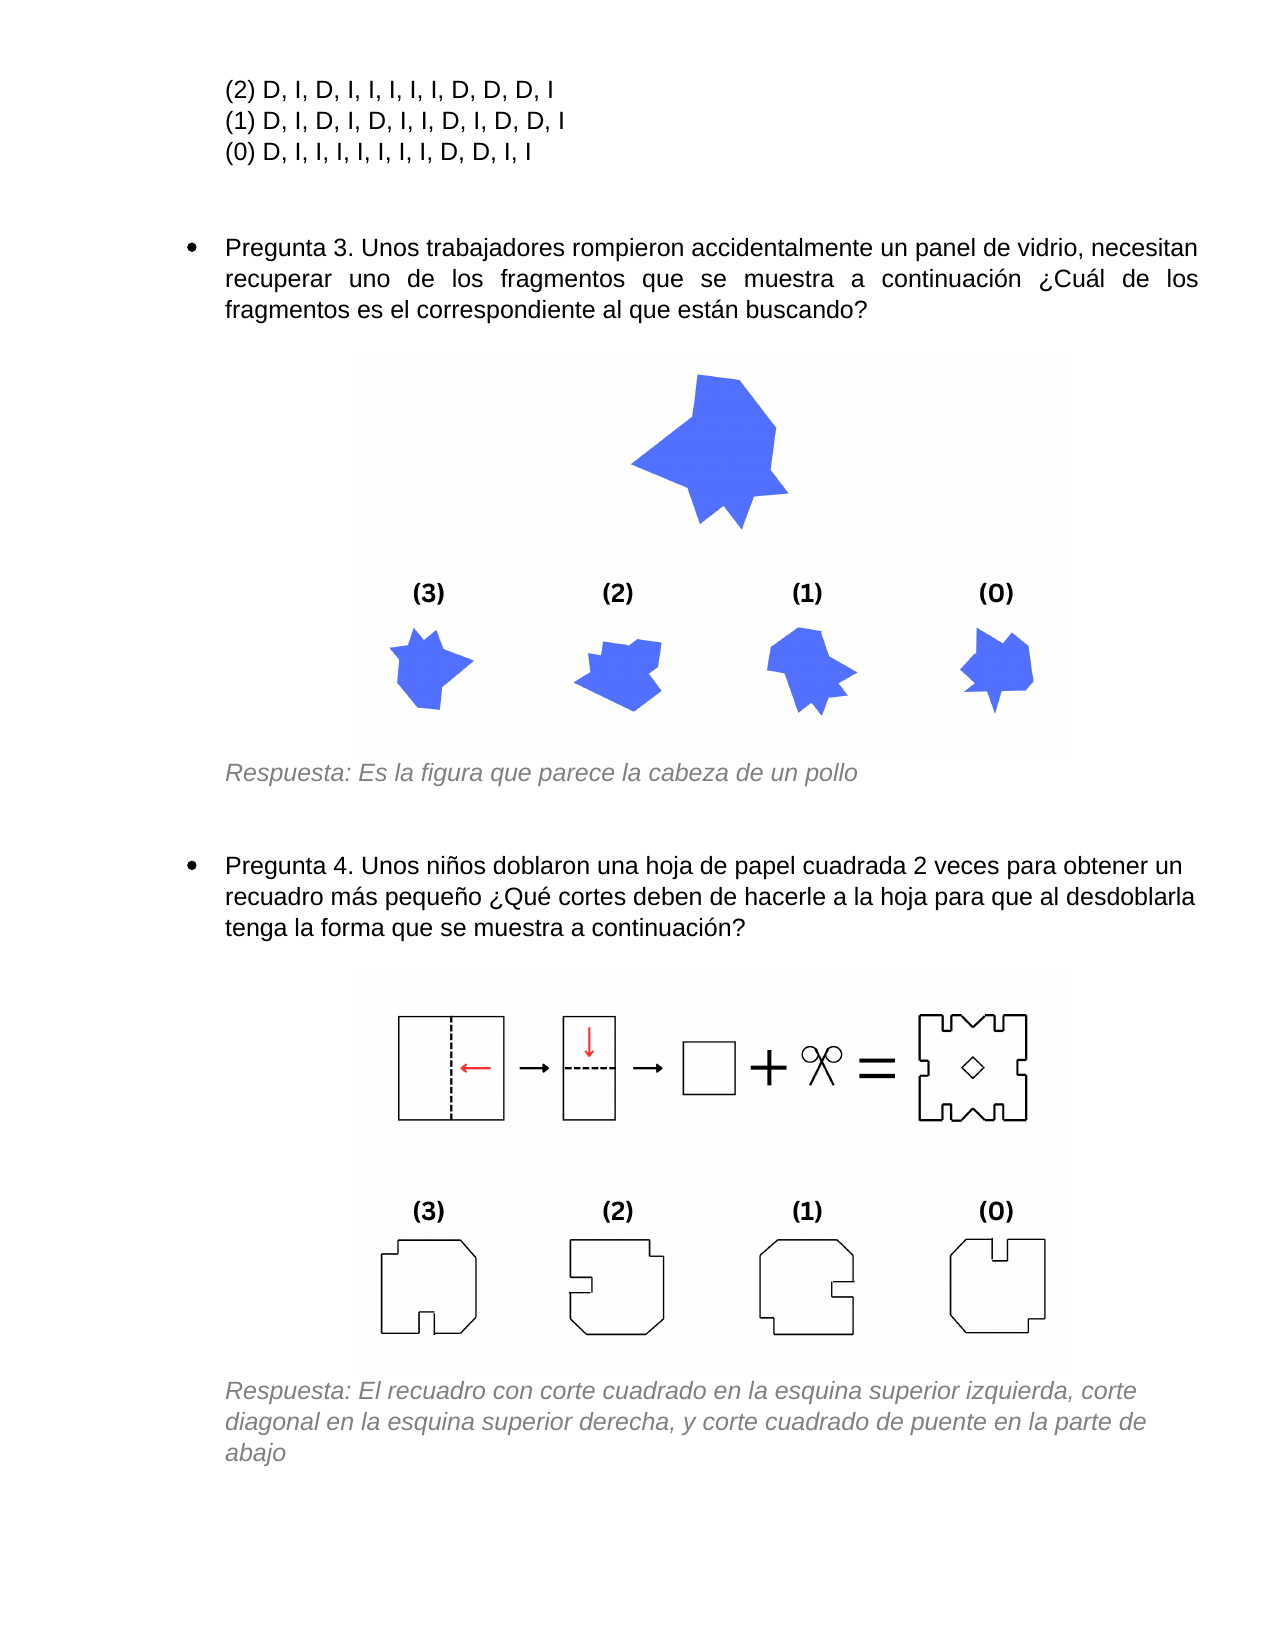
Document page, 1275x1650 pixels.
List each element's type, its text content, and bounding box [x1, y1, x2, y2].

list Respuesta: Es la figura que parece la cabeza de un pollo [225, 757, 1200, 786]
picture [358, 356, 1067, 756]
list (1) D, I, D, I, D, I, I, D, I, D, D, I [225, 106, 1200, 135]
picture [358, 974, 1067, 1374]
list Respuesta: El recuadro con corte cuadrado en la esquina superior izquierda, corte diagonal en la esquina superior derecha, y corte cuadrado de puente en la parte de abajo [225, 1376, 1200, 1466]
list (0) D, I, I, I, I, I, I, I, D, D, I, I [225, 137, 1200, 166]
list Pregunta 4. Unos niños doblaron una hoja de papel cuadrada 2 veces para obtener un recuadro más pequeño ¿Qué cortes deben de hacerle a la hoja para que al desdoblarla tenga la forma que se muestra a continuación? [187, 851, 1200, 942]
list (2) D, I, D, I, I, I, I, I, D, D, D, I [225, 75, 1200, 104]
list Pregunta 3. Unos trabajadores rompieron accidentalmente un panel de vidrio, necesitan recuperar uno de los fragmentos que se muestra a continuación ¿Cuál de los fragmentos es el correspondiente al que están buscando? [187, 232, 1200, 323]
